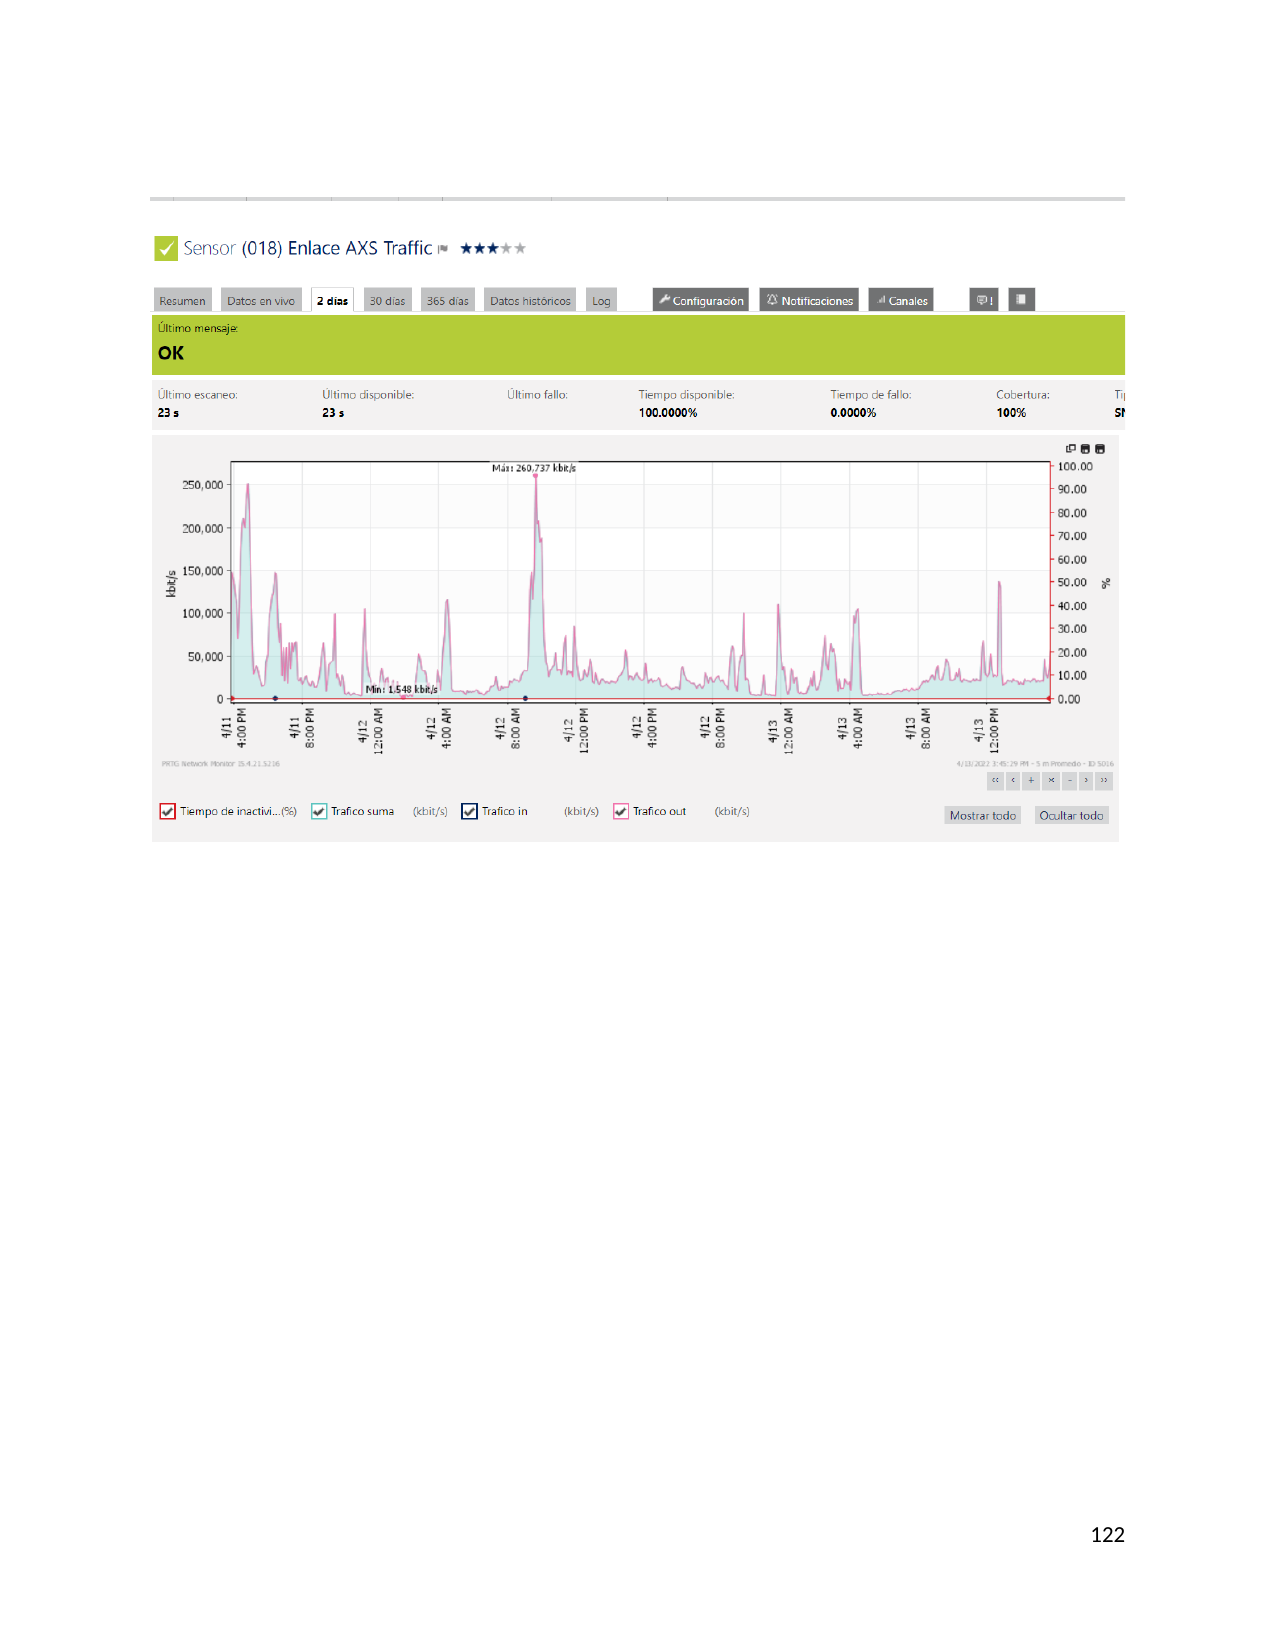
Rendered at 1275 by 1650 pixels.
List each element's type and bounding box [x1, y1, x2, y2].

picture [150, 197, 1125, 848]
